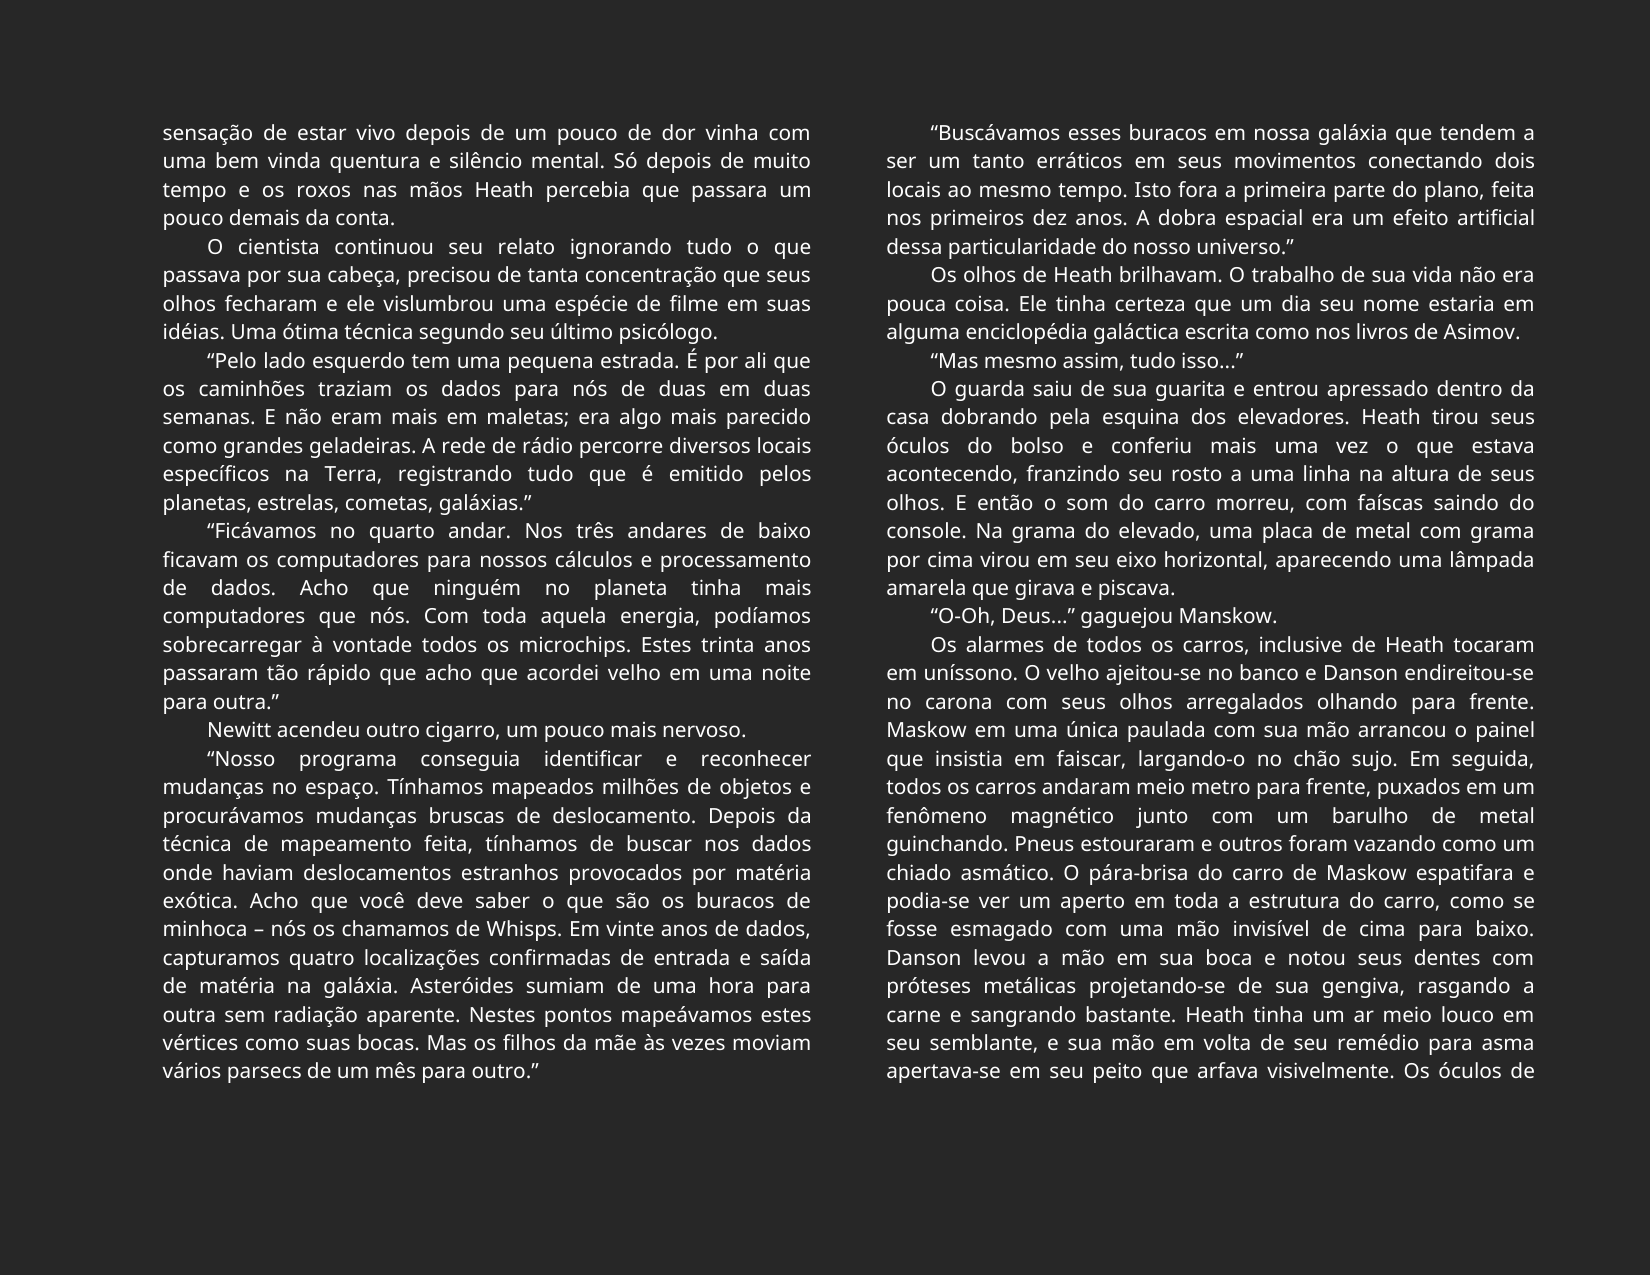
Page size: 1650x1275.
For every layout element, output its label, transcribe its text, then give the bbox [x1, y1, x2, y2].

text Os olhos de Heath brilhavam. O trabalho de sua vida não era pouca coisa. Ele tinha certeza que um dia seu nome estaria em alguma enciclopédia galáctica escrita como nos livros de Asimov. [886, 260, 1536, 346]
text O guarda saiu de sua guarita e entrou apressado dentro da casa dobrando pela esquina dos elevadores. Heath tirou seus óculos do bolso e conferiu mais uma vez o que estava acontecendo, franzindo seu rosto a uma linha na altura de seus olhos. E então o som do carro morreu, com faíscas saindo do console. Na grama do elevado, uma placa de metal com grama por cima virou em seu eixo horizontal, aparecendo uma lâmpada amarela que girava e piscava. [886, 374, 1536, 602]
text “Buscávamos esses buracos em nossa galáxia que tendem a ser um tanto erráticos em seus movimentos conectando dois locais ao mesmo tempo. Isto fora a primeira parte do plano, feita nos primeiros dez anos. A dobra espacial era um efeito artificial dessa particularidade do nosso universo.” [886, 118, 1536, 260]
text Newitt acendeu outro cigarro, um pouco mais nervoso. [162, 715, 812, 744]
text “Mas mesmo assim, tudo isso...” [886, 346, 1536, 374]
text “Nosso programa conseguia identificar e reconhecer mudanças no espaço. Tínhamos mapeados milhões de objetos e procurávamos mudanças bruscas de deslocamento. Depois da técnica de mapeamento feita, tínhamos de buscar nos dados onde haviam deslocamentos estranhos provocados por matéria exótica. Acho que você deve saber o que são os buracos de minhoca – nós os chamamos de Whisps. Em vinte anos de dados, capturamos quatro localizações confirmadas de entrada e saída de matéria na galáxia. Asteróides sumiam de uma hora para outra sem radiação aparente. Nestes pontos mapeávamos estes vértices como suas bocas. Mas os filhos da mãe às vezes moviam vários parsecs de um mês para outro.” [162, 744, 812, 1085]
text O cientista continuou seu relato ignorando tudo o que passava por sua cabeça, precisou de tanta concentração que seus olhos fecharam e ele vislumbrou uma espécie de filme em suas idéias. Uma ótima técnica segundo seu último psicólogo. [162, 232, 812, 346]
text “O-Oh, Deus...” gaguejou Manskow. [886, 602, 1536, 630]
text “Pelo lado esquerdo tem uma pequena estrada. É por ali que os caminhões traziam os dados para nós de duas em duas semanas. E não eram mais em maletas; era algo mais parecido como grandes geladeiras. A rede de rádio percorre diversos locais específicos na Terra, registrando tudo que é emitido pelos planetas, estrelas, cometas, galáxias.” [162, 346, 812, 516]
text “Ficávamos no quarto andar. Nos três andares de baixo ficavam os computadores para nossos cálculos e processamento de dados. Acho que ninguém no planeta tinha mais computadores que nós. Com toda aquela energia, podíamos sobrecarregar à vontade todos os microchips. Estes trinta anos passaram tão rápido que acho que acordei velho em uma noite para outra.” [162, 516, 812, 715]
